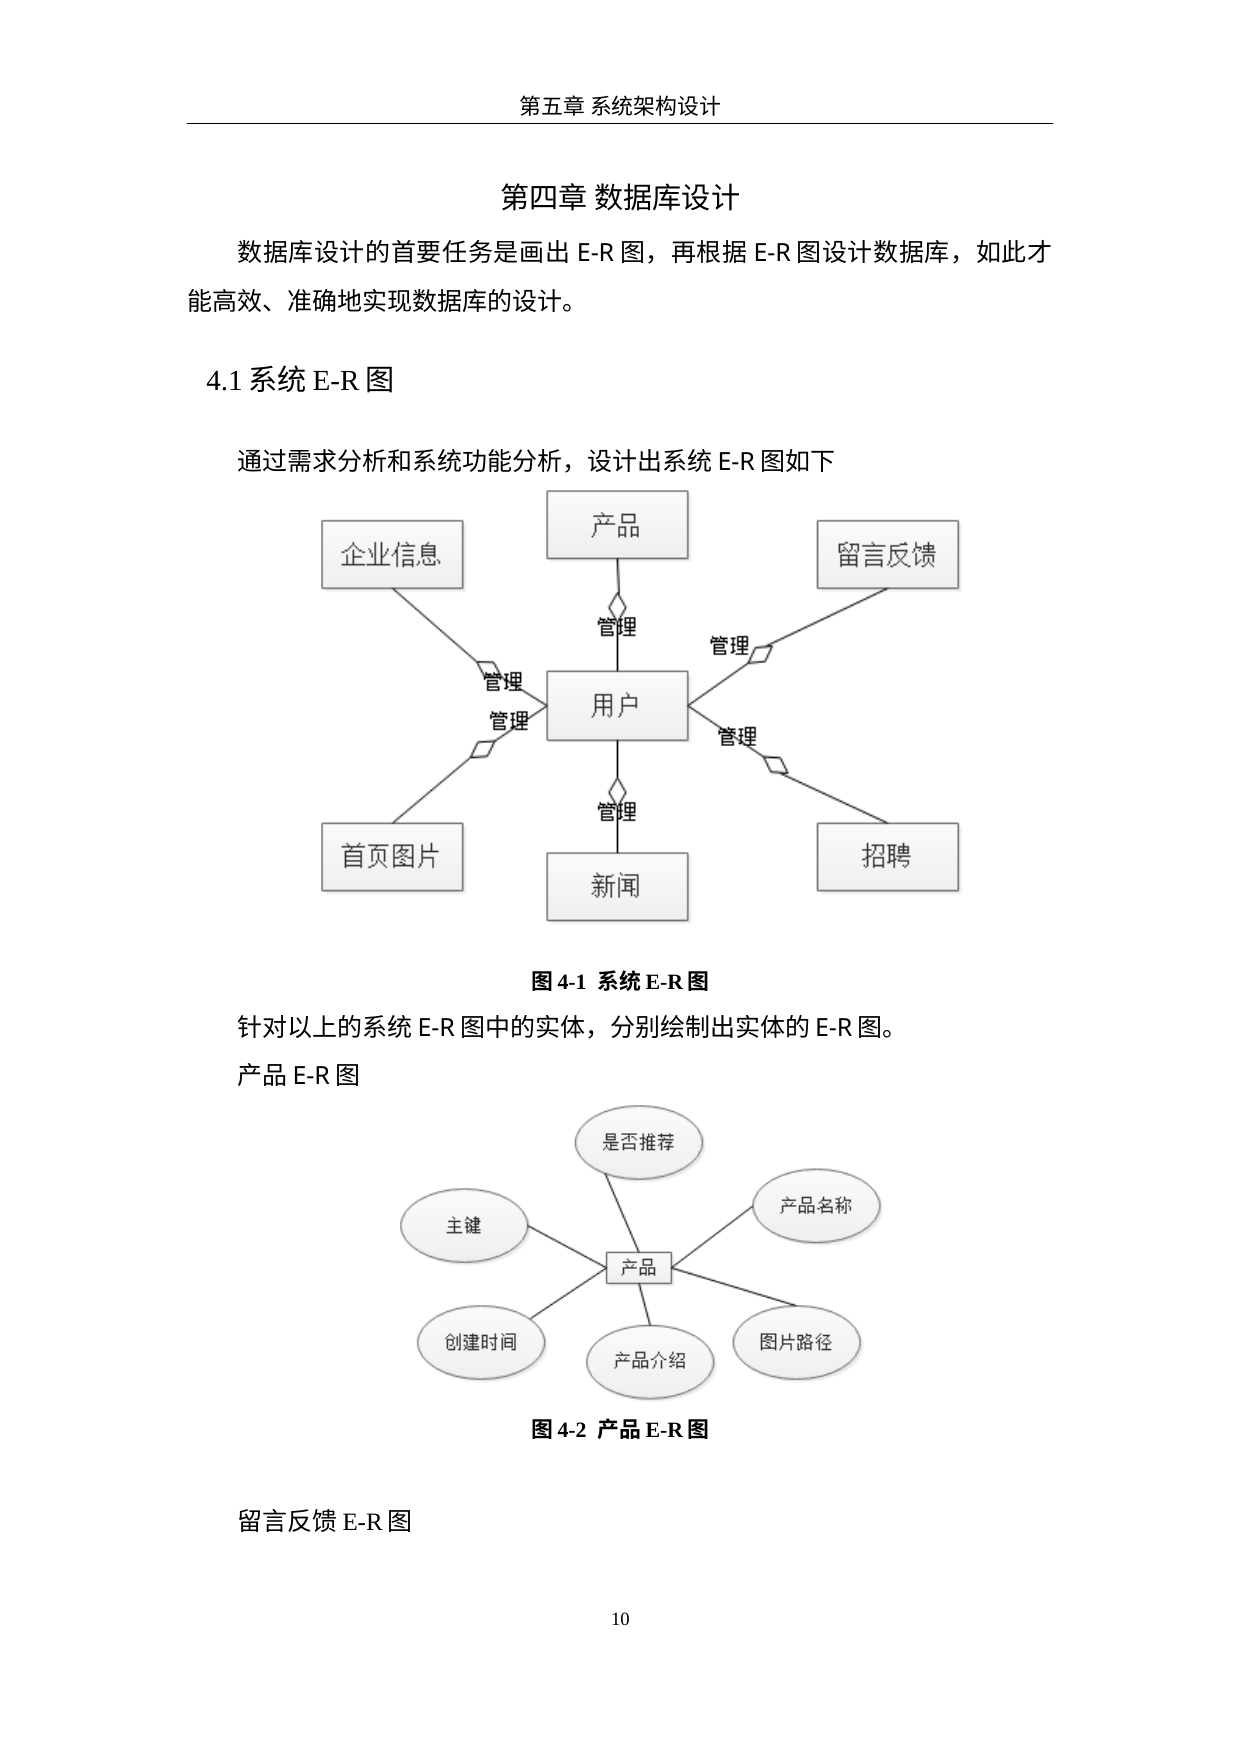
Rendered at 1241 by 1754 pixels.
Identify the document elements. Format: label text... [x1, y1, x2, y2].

text 数据库设计的首要任务是画出E-R图，再根据E-R图设计数据库，如此才能高效、准确地实现数据库的设计。 [187, 232, 1053, 317]
subtitle 第四章 数据库设计 [187, 175, 1053, 217]
text 产品E-R图 [187, 1056, 1053, 1092]
text 图4-1 系统E-R图 [187, 964, 1053, 996]
text 针对以上的系统E-R图中的实体，分别绘制出实体的E-R图。 [187, 1007, 1053, 1043]
text 图4-2 产品E-R图 [187, 1412, 1053, 1444]
subtitle 4.1系统E-R图 [206, 357, 1053, 399]
text 留言反馈E-R图 [187, 1501, 1053, 1537]
text 通过需求分析和系统功能分析，设计出系统E-R图如下 [187, 441, 1053, 477]
picture [320, 490, 964, 956]
picture [399, 1104, 885, 1404]
